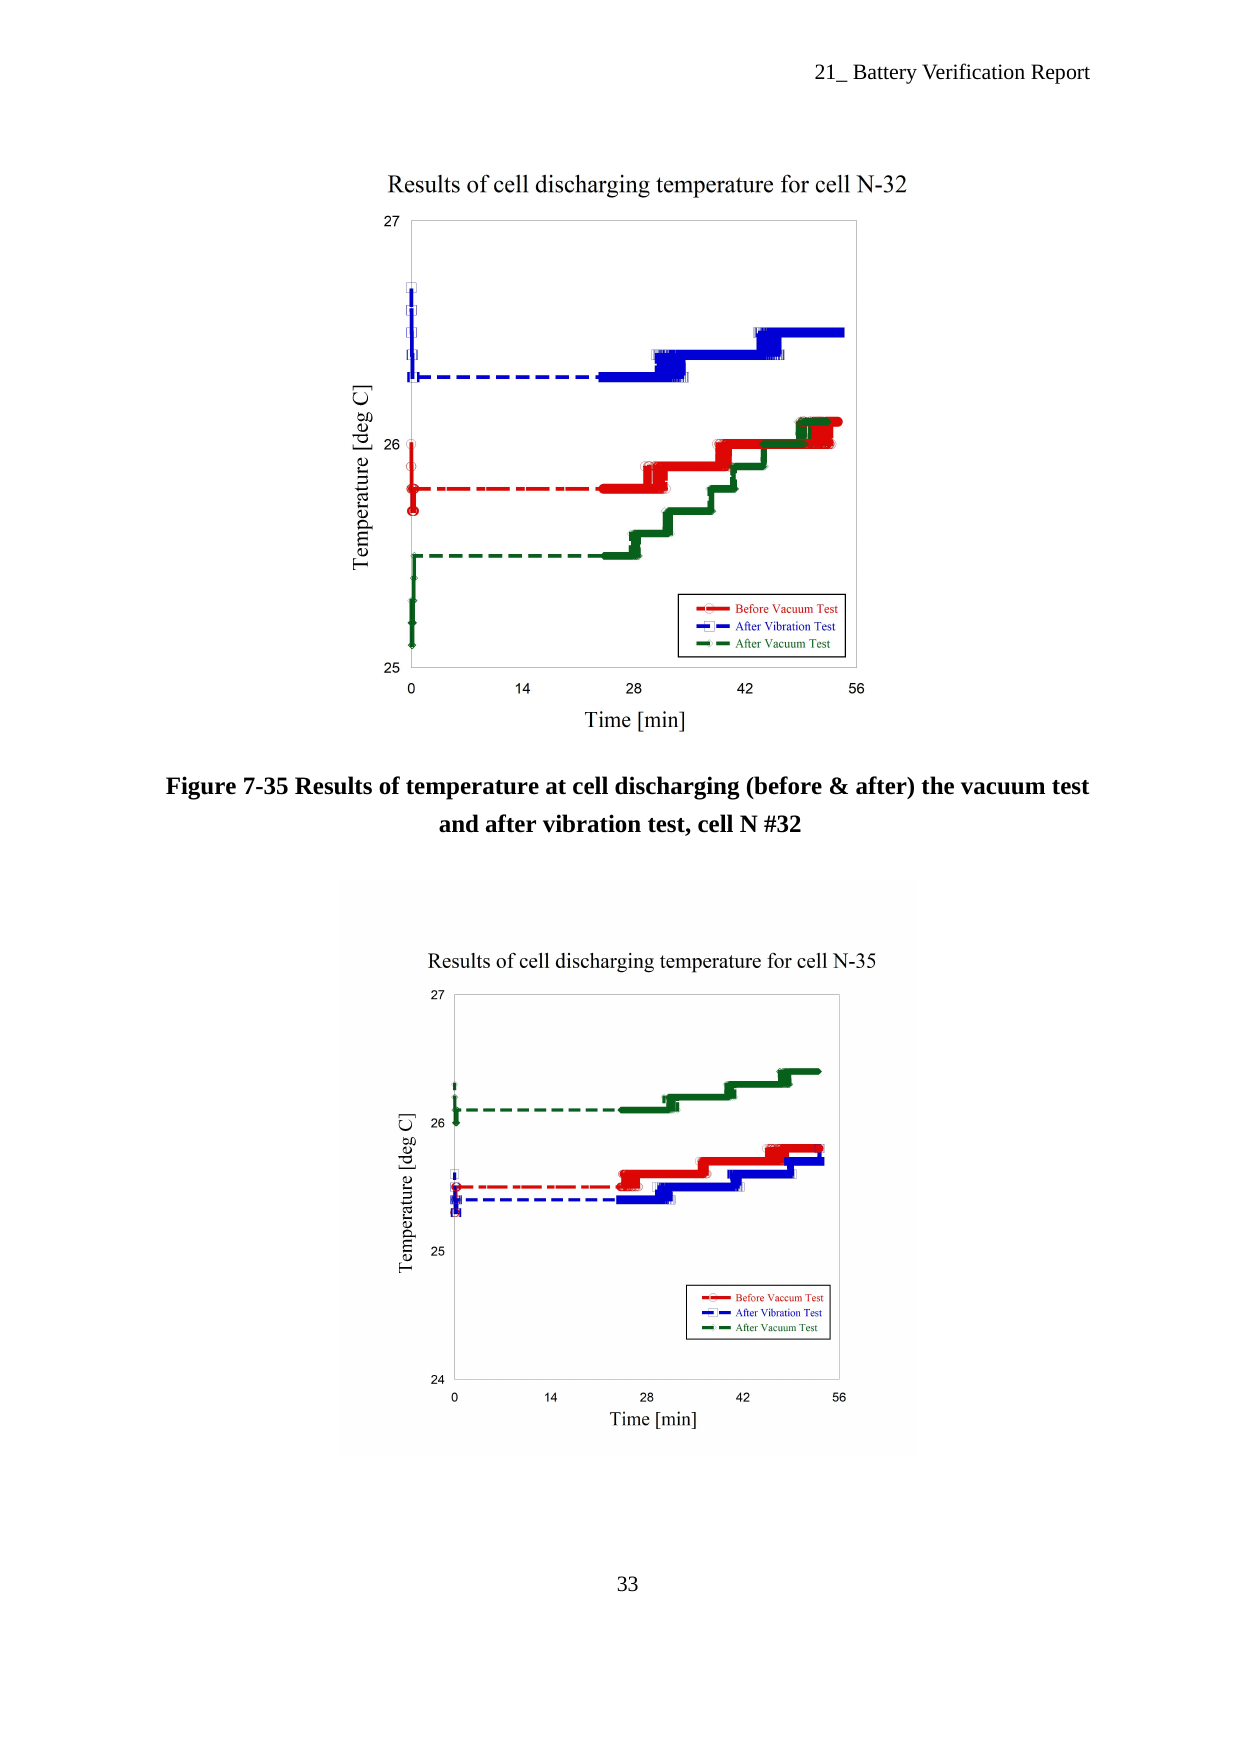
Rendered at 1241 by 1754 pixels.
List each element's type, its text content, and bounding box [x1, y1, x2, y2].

text Figure 7-35 Results of temperature at cell discharging (before & after) the vacuum test and after vibration test, cell N #32 [150, 767, 1090, 842]
picture [343, 167, 912, 738]
picture [339, 879, 916, 1456]
